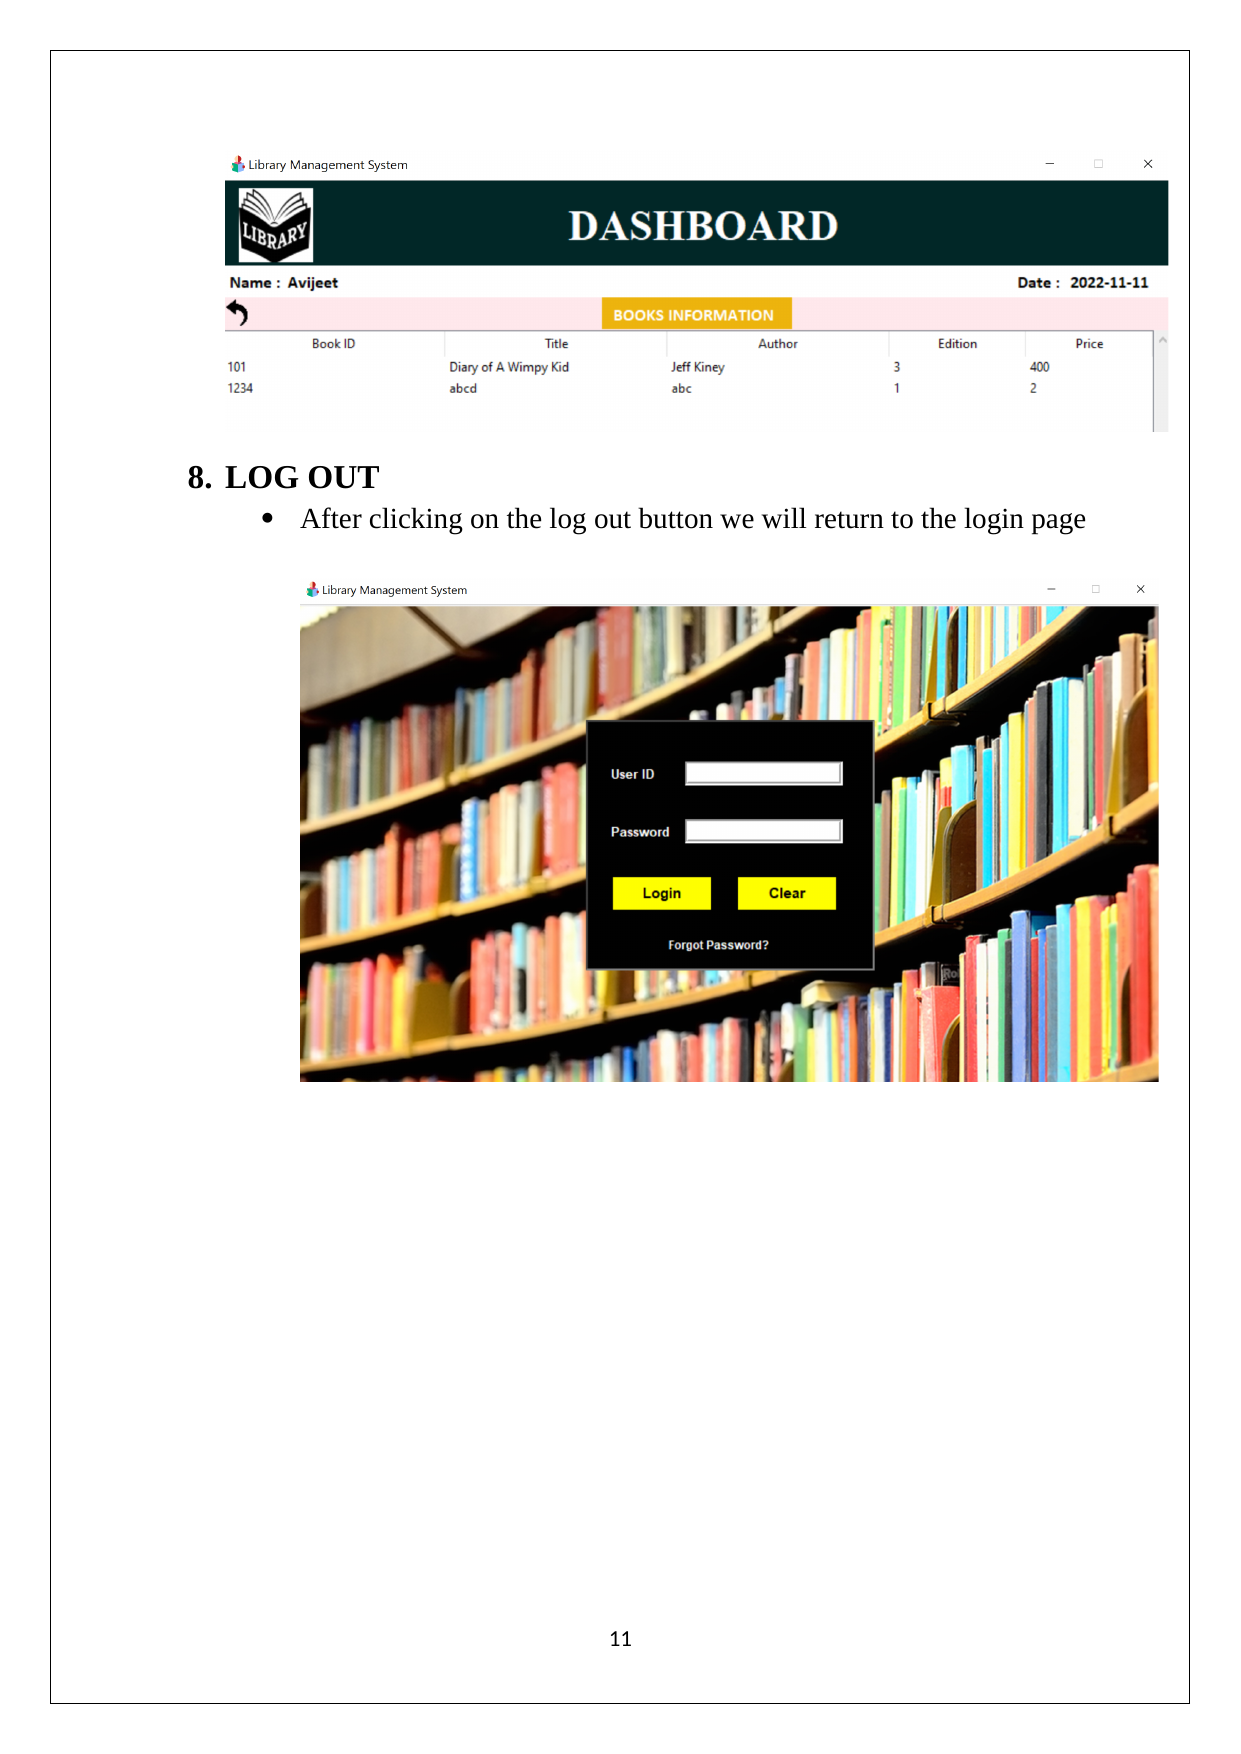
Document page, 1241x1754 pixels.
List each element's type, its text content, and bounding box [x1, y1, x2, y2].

list LOG OUT [187, 457, 1090, 495]
list After clicking on the log out button we will return to the login page [262, 501, 1090, 535]
picture [225, 150, 1169, 432]
picture [300, 578, 1159, 1082]
